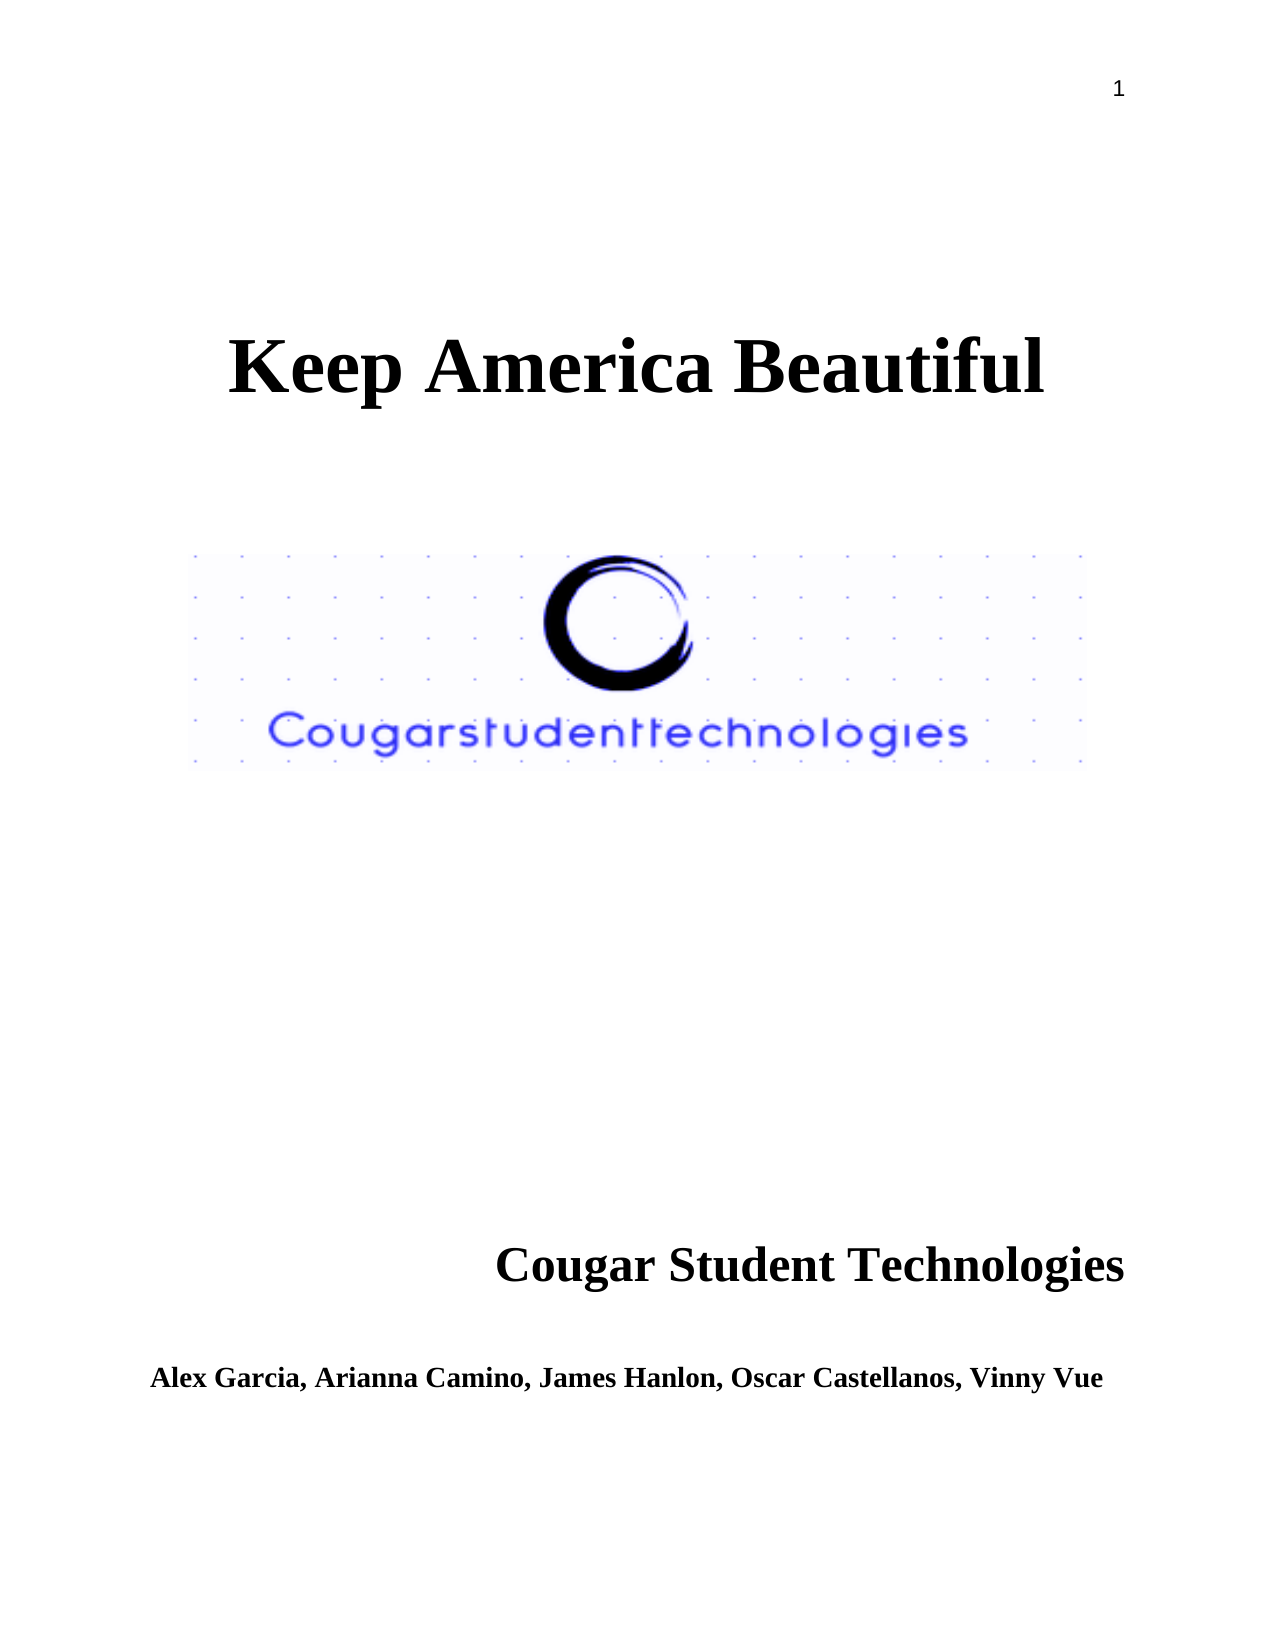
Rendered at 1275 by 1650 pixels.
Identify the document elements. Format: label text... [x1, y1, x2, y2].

text Keep America Beautiful [150, 318, 1125, 409]
text Cougar Student Technologies [150, 1235, 1125, 1292]
text Alex Garcia, Arianna Camino, James Hanlon, Oscar Castellanos, Vinny Vue [150, 1361, 1125, 1394]
picture [188, 554, 1087, 771]
